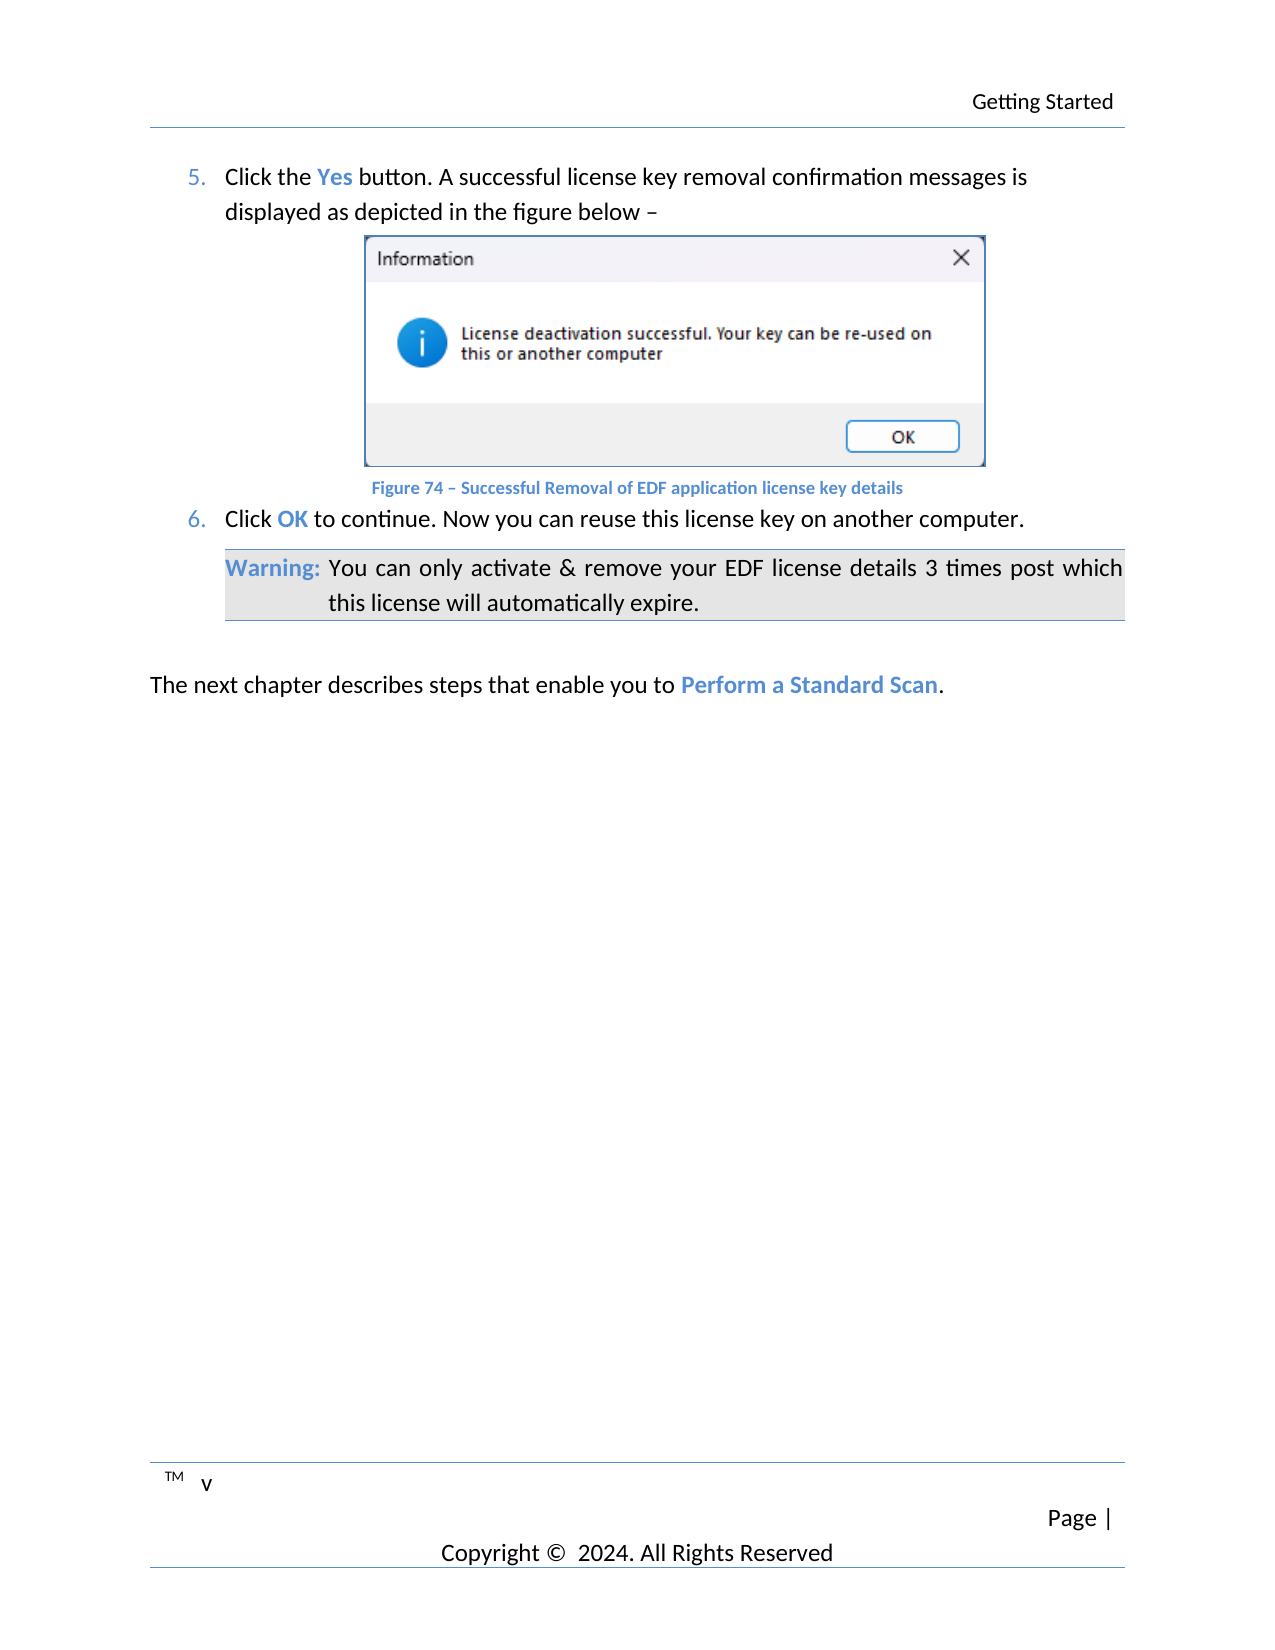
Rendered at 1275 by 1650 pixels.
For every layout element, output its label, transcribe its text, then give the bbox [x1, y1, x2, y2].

text Warning: You can only activate & remove your EDF license details 3 times post which this license will automatically expire. [225, 550, 1125, 620]
text The next chapter describes steps that enable you to Perform a Standard Scan. [150, 669, 1125, 699]
text Figure 74 – Successful Removal of EDF application license key details [150, 476, 1125, 499]
picture [366, 237, 984, 466]
list Click the Yes button. A successful license key removal confirmation messages is displayed as depicted in the figure below – [187, 161, 1125, 227]
list Click OK to continue. Now you can reuse this license key on another computer. [187, 503, 1125, 533]
